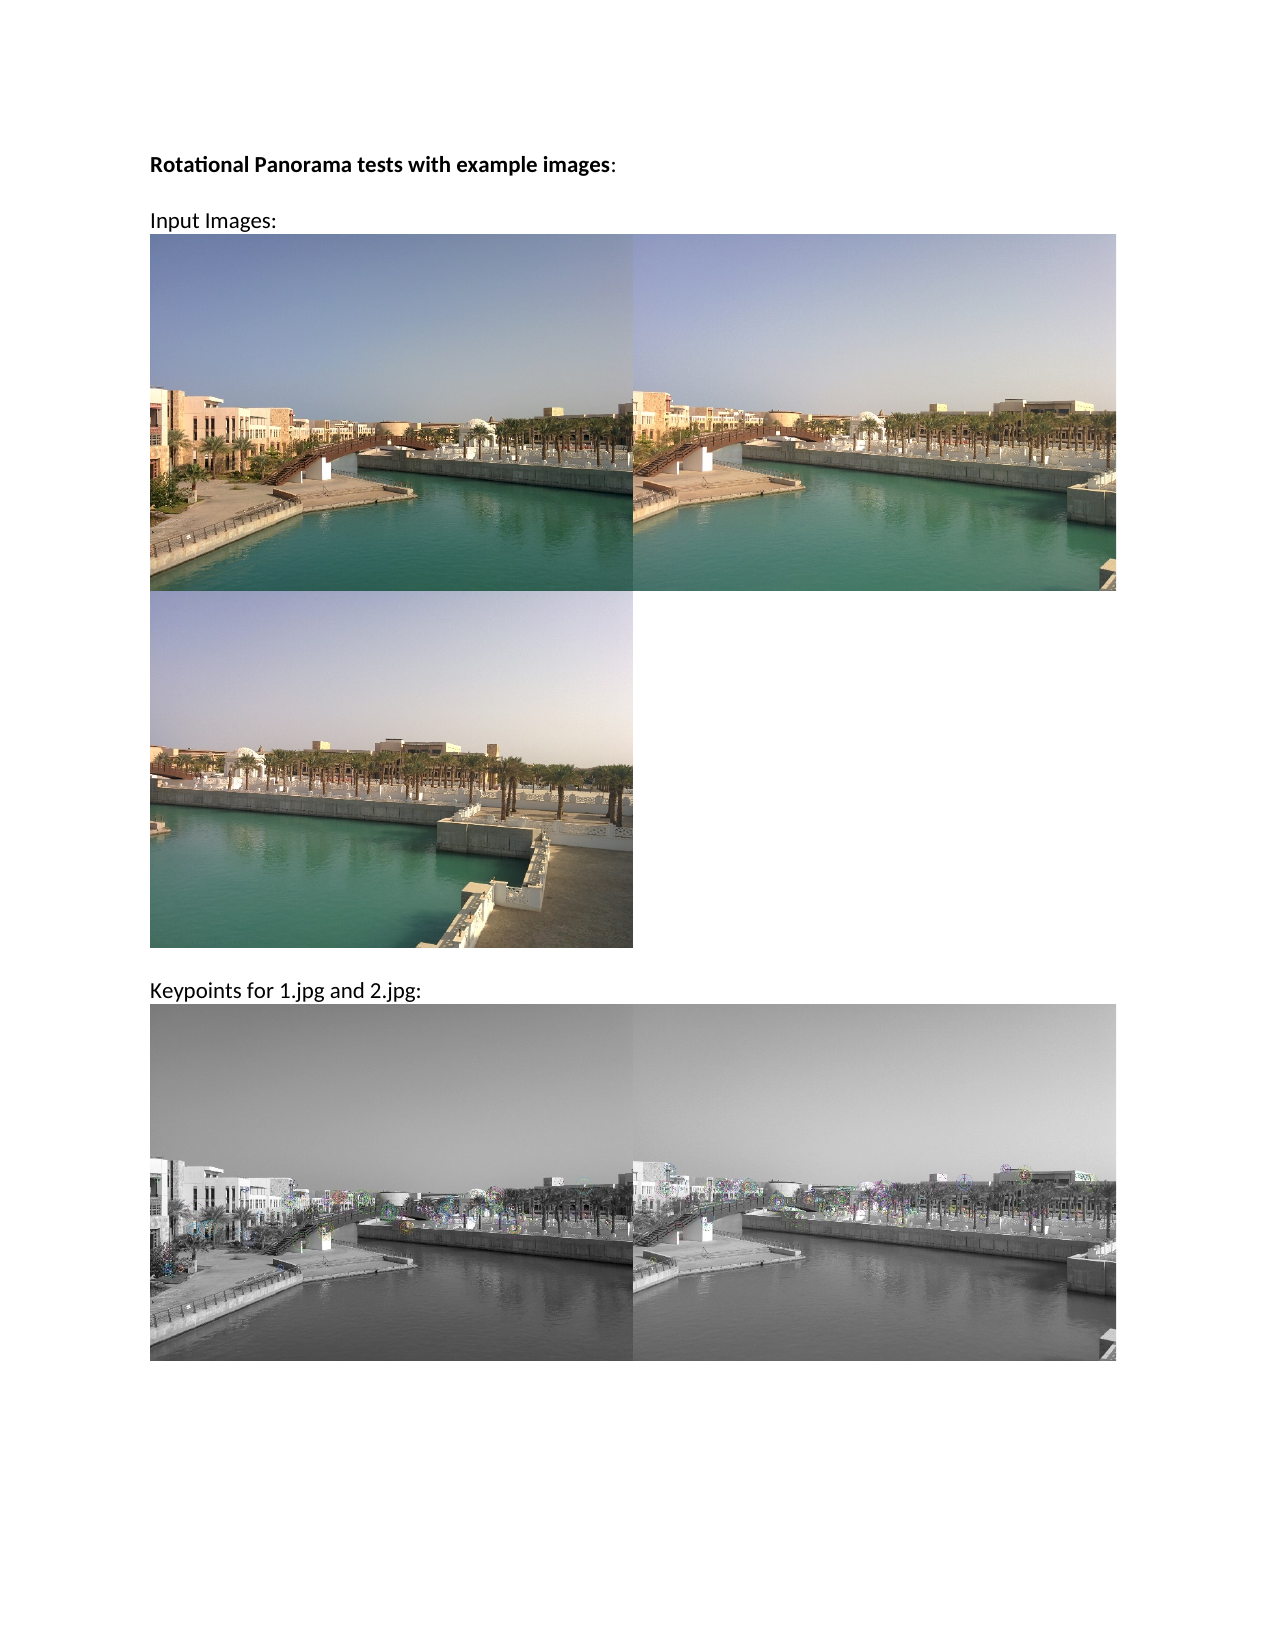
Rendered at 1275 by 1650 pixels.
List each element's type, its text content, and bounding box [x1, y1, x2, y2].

text Rotational Panorama tests with example images: [150, 150, 1125, 178]
picture [150, 1004, 1117, 1361]
picture [150, 234, 1117, 948]
text Keypoints for 1.jpg and 2.jpg: [150, 976, 1125, 1004]
text Input Images: [150, 206, 1125, 234]
